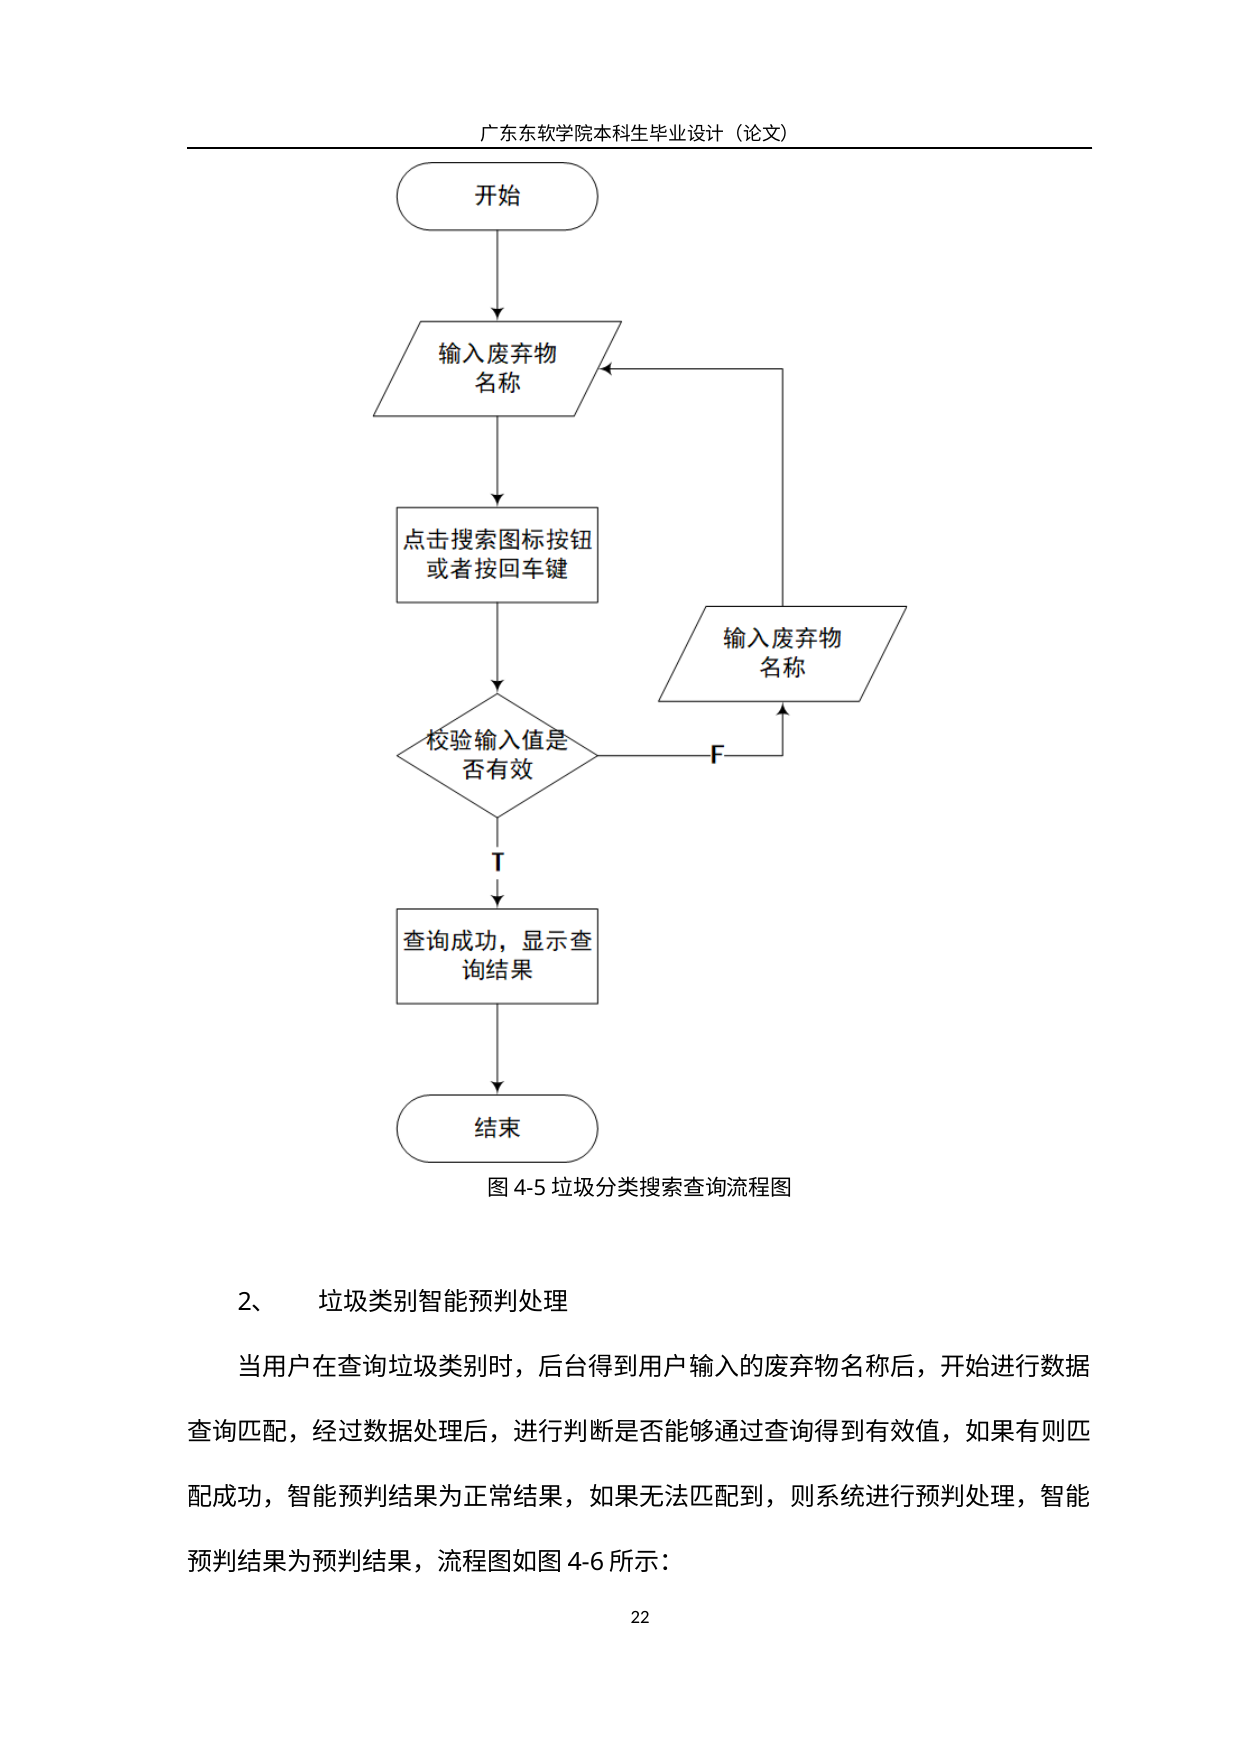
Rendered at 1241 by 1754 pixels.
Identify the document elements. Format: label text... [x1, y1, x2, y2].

picture [372, 162, 908, 1164]
list 垃圾类别智能预判处理 [237, 1267, 1092, 1332]
text 图4-5 垃圾分类搜索查询流程图 [187, 1169, 1092, 1202]
text 当用户在查询垃圾类别时，后台得到用户输入的废弃物名称后，开始进行数据查询匹配，经过数据处理后，进行判断是否能够通过查询得到有效值，如果有则匹配成功，智能预判结果为正常结果，如果无法匹配到，则系统进行预判处理，智能预判结果为预判结果，流程图如图4-6所示： [187, 1332, 1092, 1592]
